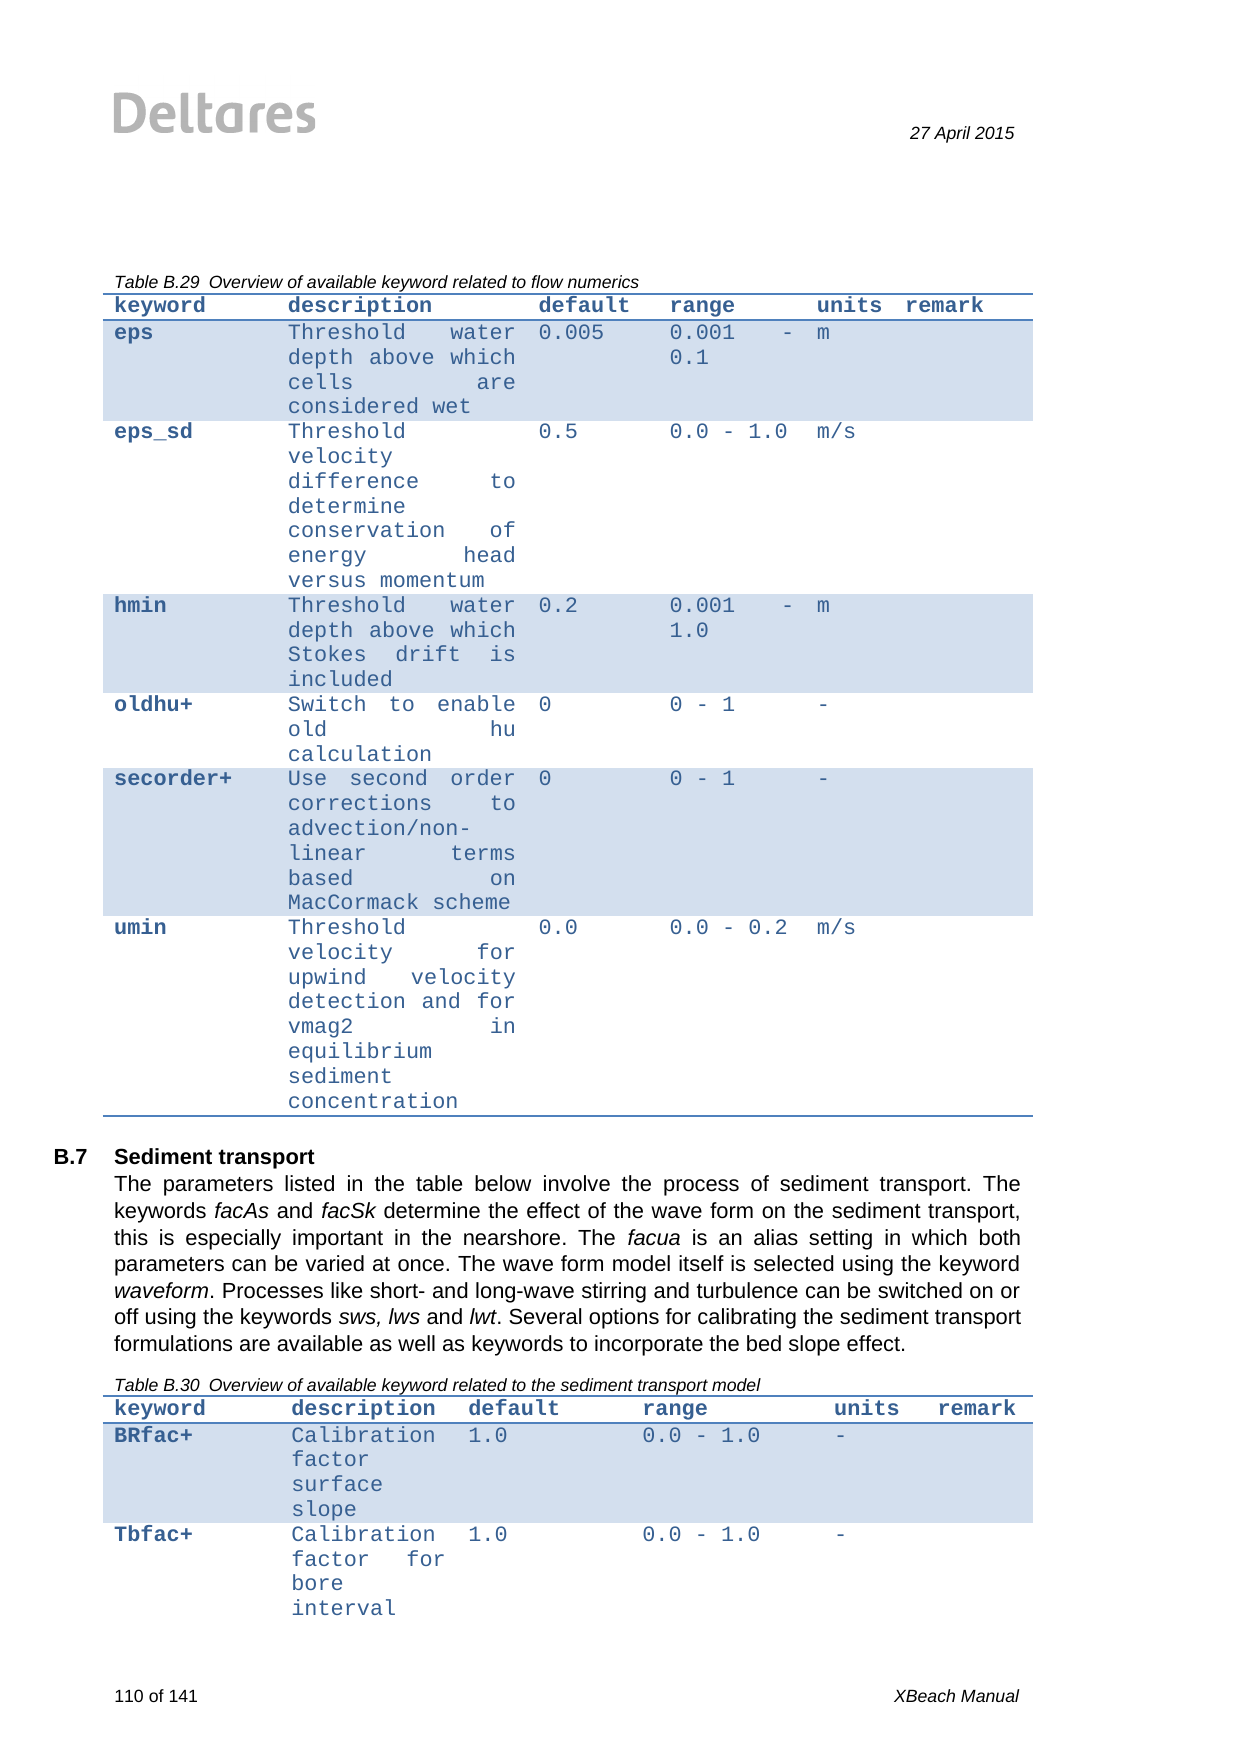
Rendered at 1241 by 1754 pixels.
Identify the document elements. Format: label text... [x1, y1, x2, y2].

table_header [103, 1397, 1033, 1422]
subtitle Sediment transport [87, 1143, 1022, 1170]
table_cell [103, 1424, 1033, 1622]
picture [113, 75, 315, 133]
text The parameters listed in the table below involve the process of sediment transport. The keywords facAs and facSk determine the effect of the wave form on the sediment transport, this is especially important in the nearshore. The facua is an alias setting in which both parameters can be varied at once. The wave form model itself is selected using the keyword waveform. Processes like short- and long-wave stirring and turbulence can be switched on or off using the keywords sws, lws and lwt. Several options for calibrating the sediment transport formulations are available as well as keywords to incorporate the bed slope effect. [114, 1170, 1022, 1356]
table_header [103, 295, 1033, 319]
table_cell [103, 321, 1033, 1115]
